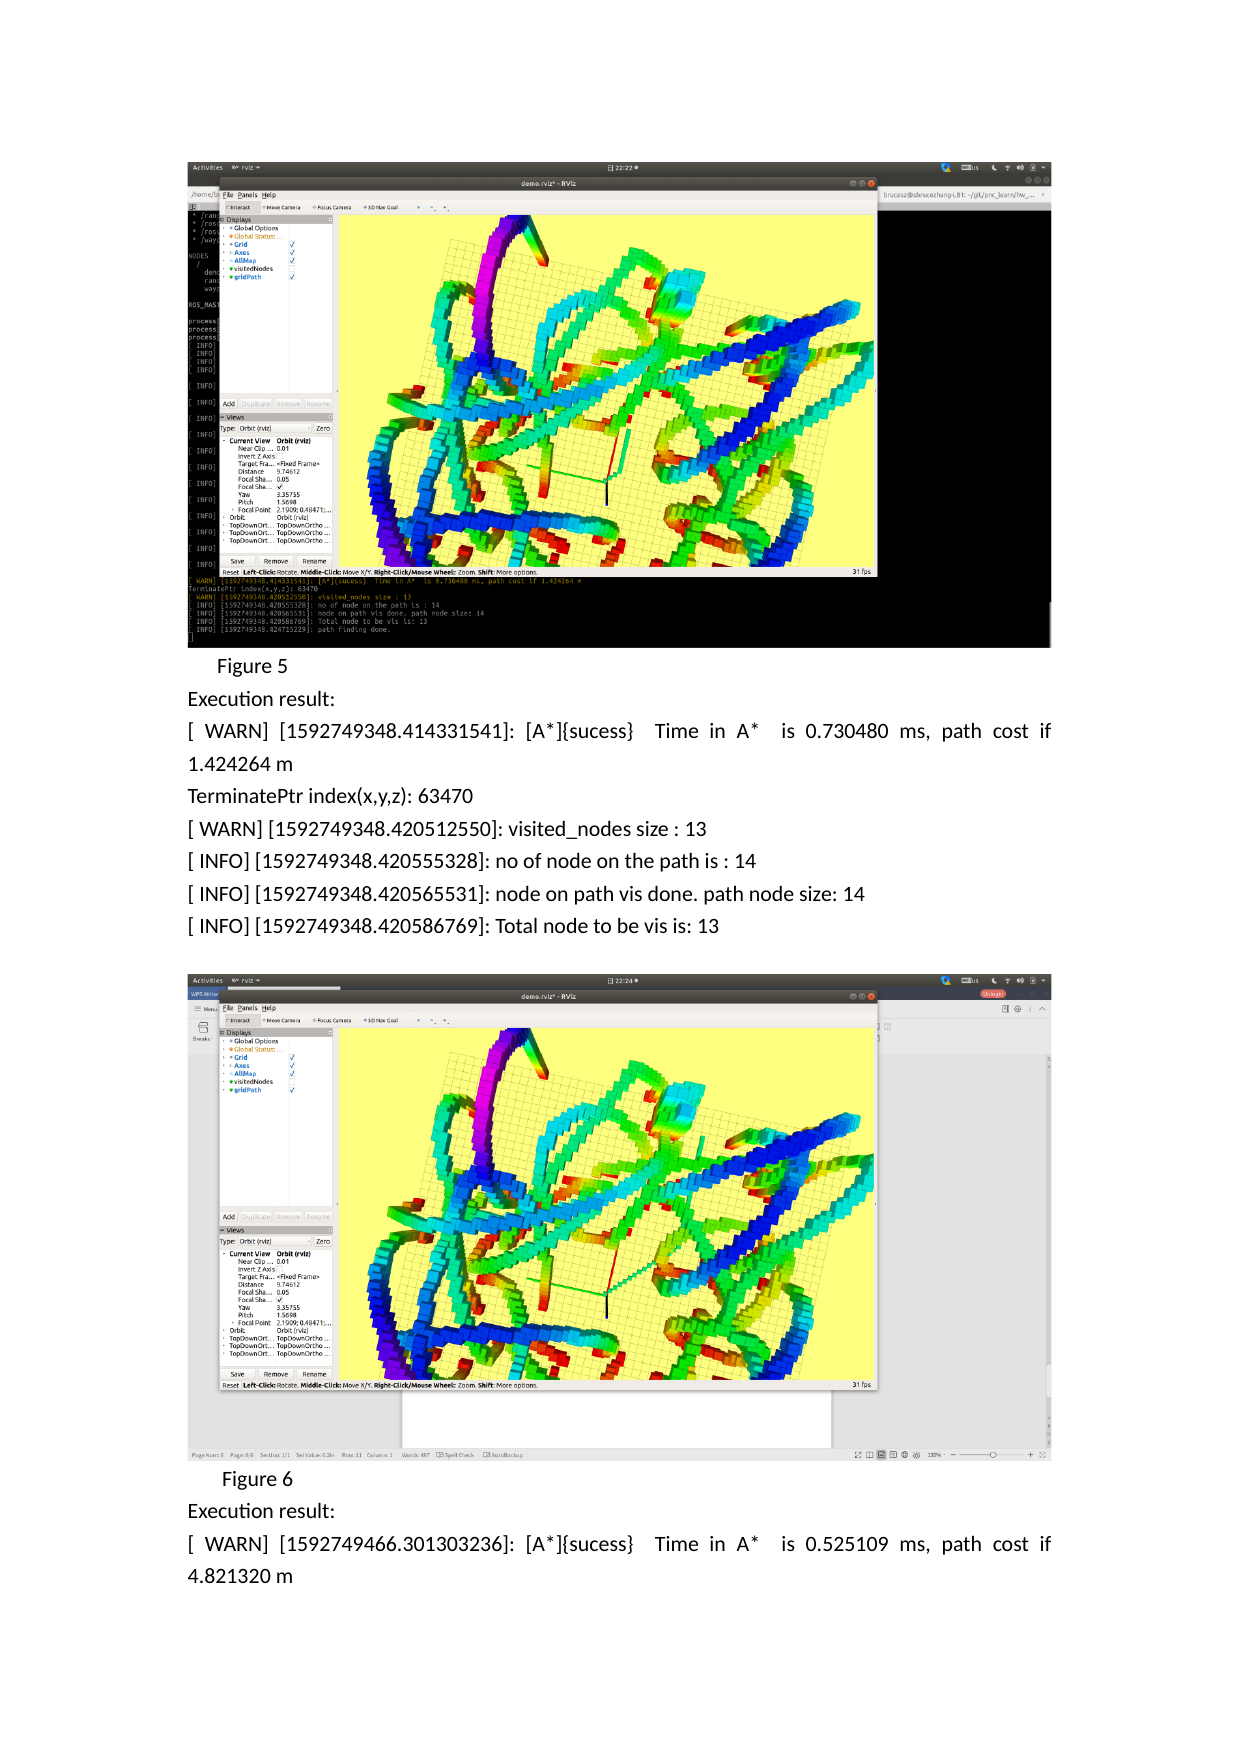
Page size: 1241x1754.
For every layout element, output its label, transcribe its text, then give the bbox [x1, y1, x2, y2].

list Figure 5 [187, 649, 1053, 682]
picture [187, 974, 1052, 1461]
list [ INFO] [1592749348.420586769]: Total node to be vis is: 13 [187, 909, 1053, 942]
list [ INFO] [1592749348.420565531]: node on path vis done. path node size: 14 [187, 877, 1053, 909]
list [ INFO] [1592749348.420555328]: no of node on the path is : 14 [187, 844, 1053, 877]
picture [187, 162, 1052, 648]
list [ WARN] [1592749348.420512550]: visited_nodes size : 13 [187, 812, 1053, 844]
list [ WARN] [1592749466.301303236]: [A*]{sucess} Time in A* is 0.525109 ms, path cost if 4.821320 m [187, 1527, 1053, 1592]
list TerminatePtr index(x,y,z): 63470 [187, 779, 1053, 812]
list Execution result: [187, 1494, 1053, 1527]
list Execution result: [187, 682, 1053, 714]
list [ WARN] [1592749348.414331541]: [A*]{sucess} Time in A* is 0.730480 ms, path cost if 1.424264 m [187, 714, 1053, 779]
list Figure 6 [187, 1462, 1053, 1494]
